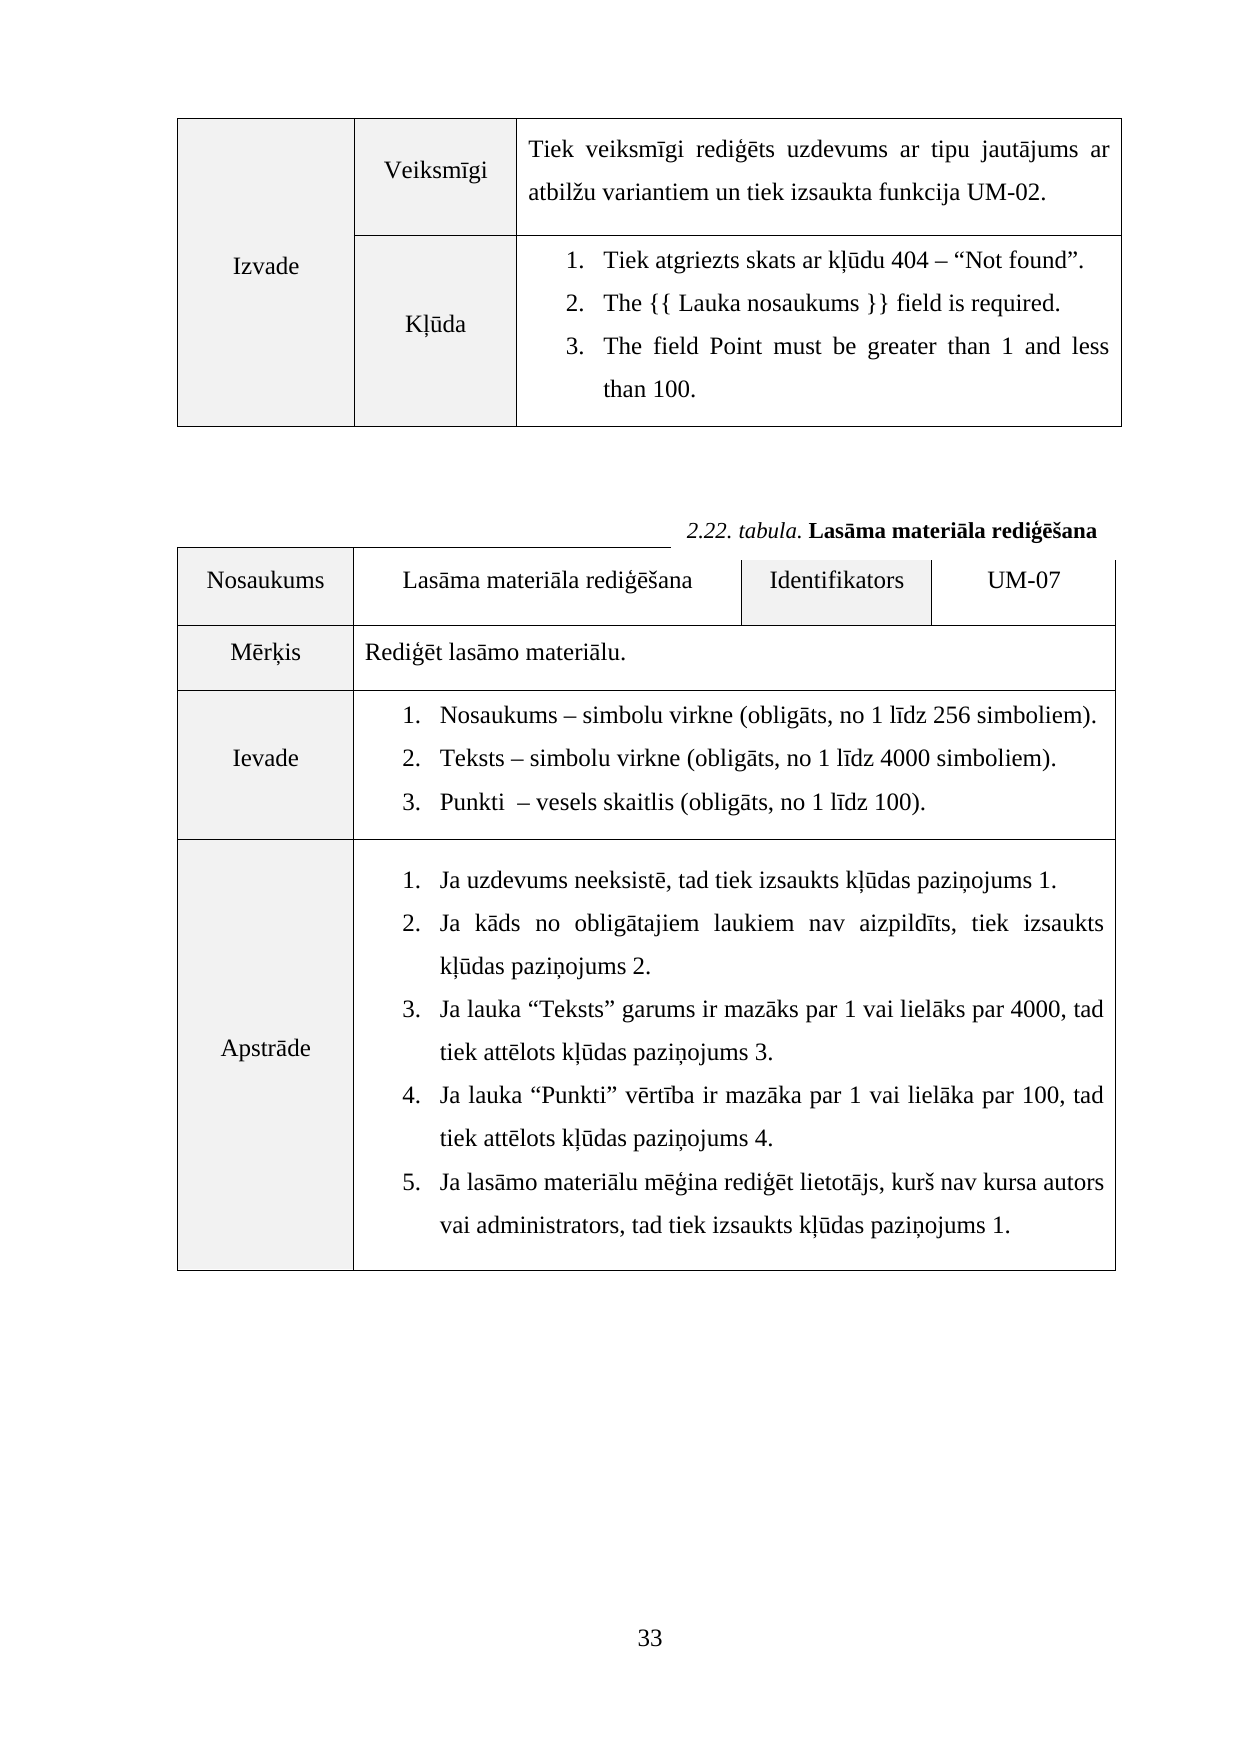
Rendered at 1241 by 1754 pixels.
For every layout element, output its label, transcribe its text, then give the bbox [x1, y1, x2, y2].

table_cell Ievade [178, 691, 353, 839]
table_cell Rediģēt lasāmo materiālu. [354, 626, 1115, 690]
table_header UM-07 [932, 560, 1115, 625]
table_header Lasāma materiāla rediģēšana [354, 548, 741, 625]
table_header Nosaukums [178, 548, 353, 625]
table_cell Apstrāde [178, 840, 353, 1269]
table_header Veiksmīgi [355, 119, 516, 235]
table_cell Ja uzdevums neeksistē, tad tiek izsaukts kļūdas paziņojums 1. Ja kāds no obligātajiem laukiem nav aizpildīts, tiek izsaukts kļūdas paziņojums 2. Ja lauka “Teksts” garums ir mazāks par 1 vai lielāks par 4000, tad tiek attēlots kļūdas paziņojums 3. Ja lauka “Punkti” vērtība ir mazāka par 1 vai lielāka par 100, tad tiek attēlots kļūdas paziņojums 4. Ja lasāmo materiālu mēģina rediģēt lietotājs, kurš nav kursa autors vai administrators, tad tiek izsaukts kļūdas paziņojums 1. [354, 840, 1115, 1269]
table_header Tiek veiksmīgi rediģēts uzdevums ar tipu jautājums ar atbilžu variantiem un tiek izsaukta funkcija UM-02. [517, 119, 1121, 235]
table_cell Tiek atgriezts skats ar kļūdu 404 – “Not found”. The {{ Lauka nosaukums }} field is required. The field Point must be greater than 1 and less than 100. [517, 236, 1121, 426]
table_cell Mērķis [178, 626, 353, 690]
table_cell Kļūda [355, 236, 516, 426]
table_header Identifikators [742, 560, 931, 625]
table_header Izvade [178, 119, 354, 426]
table_cell Nosaukums – simbolu virkne (obligāts, no 1 līdz 256 simboliem). Teksts – simbolu virkne (obligāts, no 1 līdz 4000 simboliem). Punkti – vesels skaitlis (obligāts, no 1 līdz 100). [354, 691, 1115, 839]
